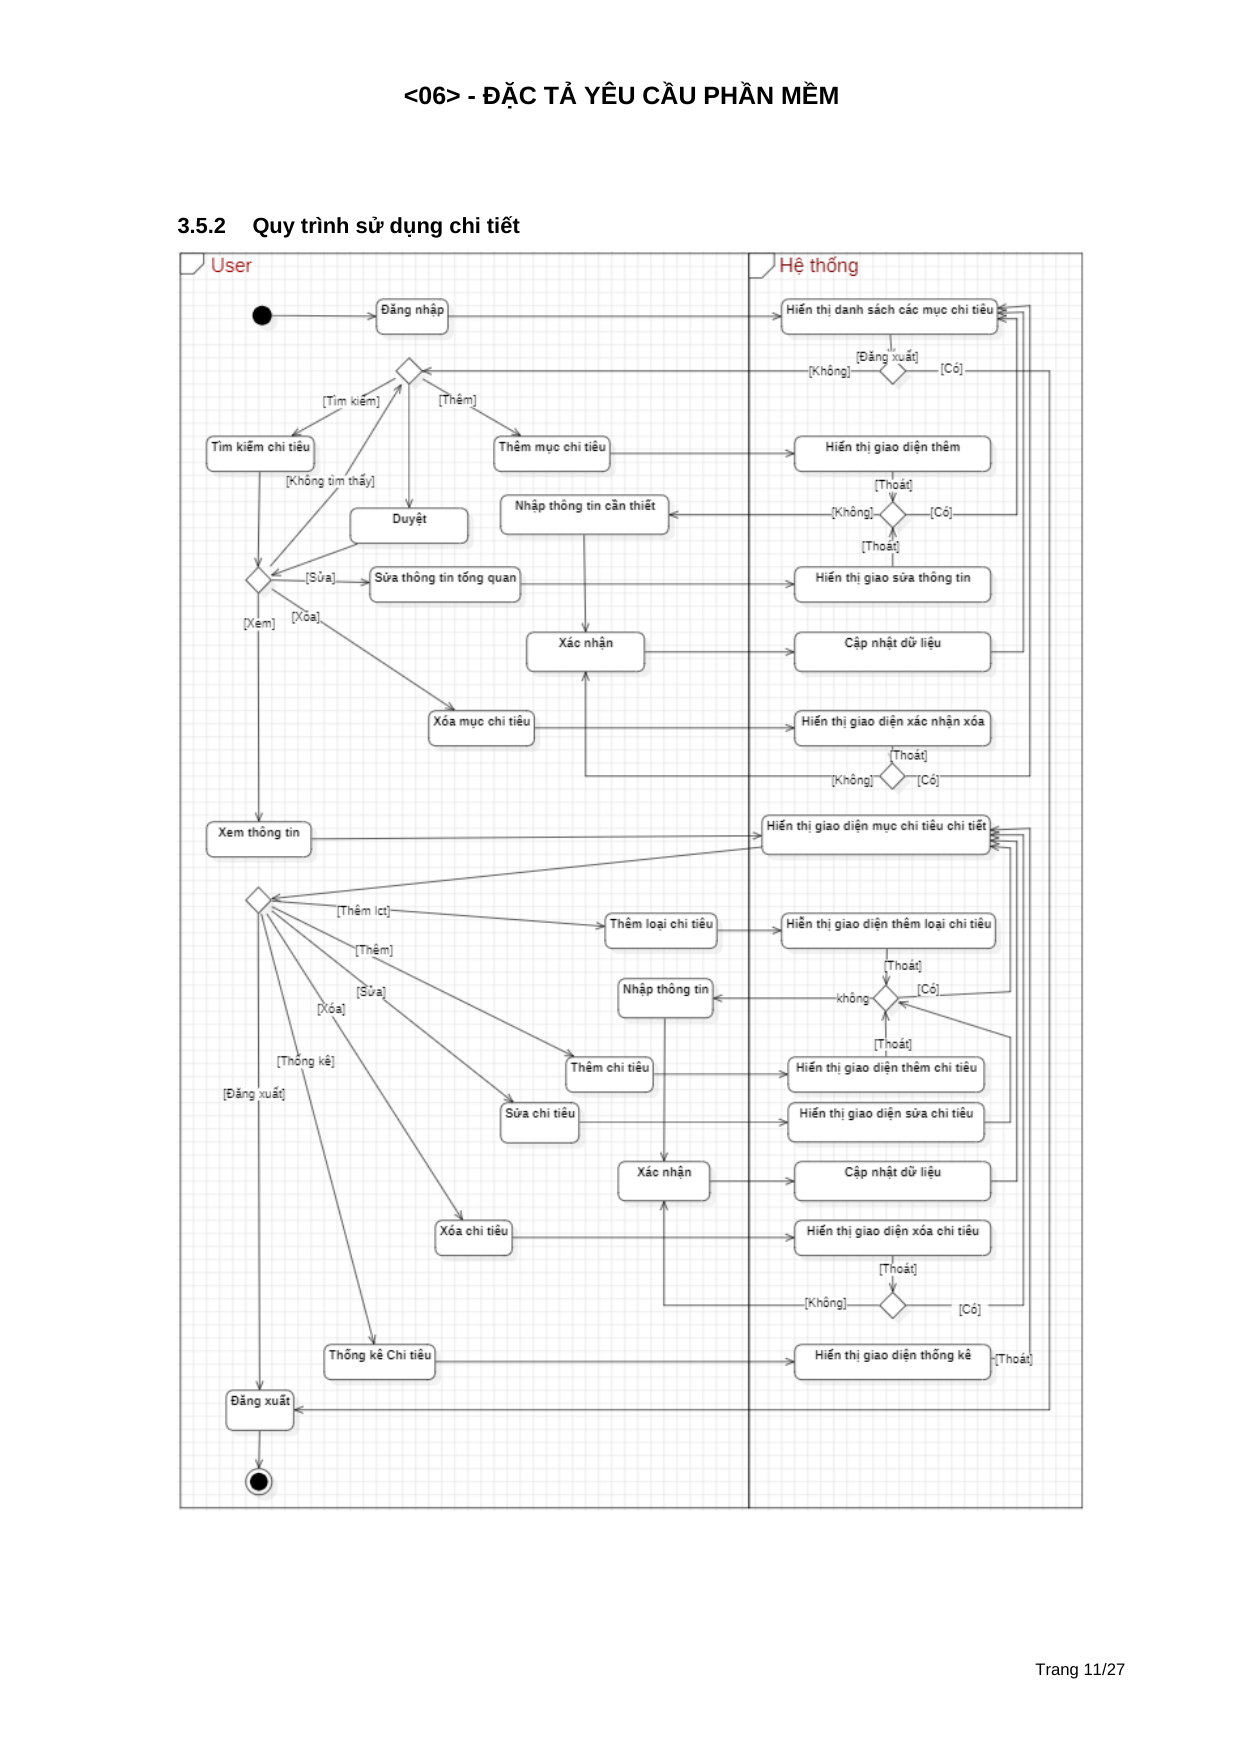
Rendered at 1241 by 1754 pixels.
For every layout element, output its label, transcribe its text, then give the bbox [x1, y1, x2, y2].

subtitle Quy trình sử dụng chi tiết [177, 213, 1083, 238]
picture [177, 251, 1084, 1511]
